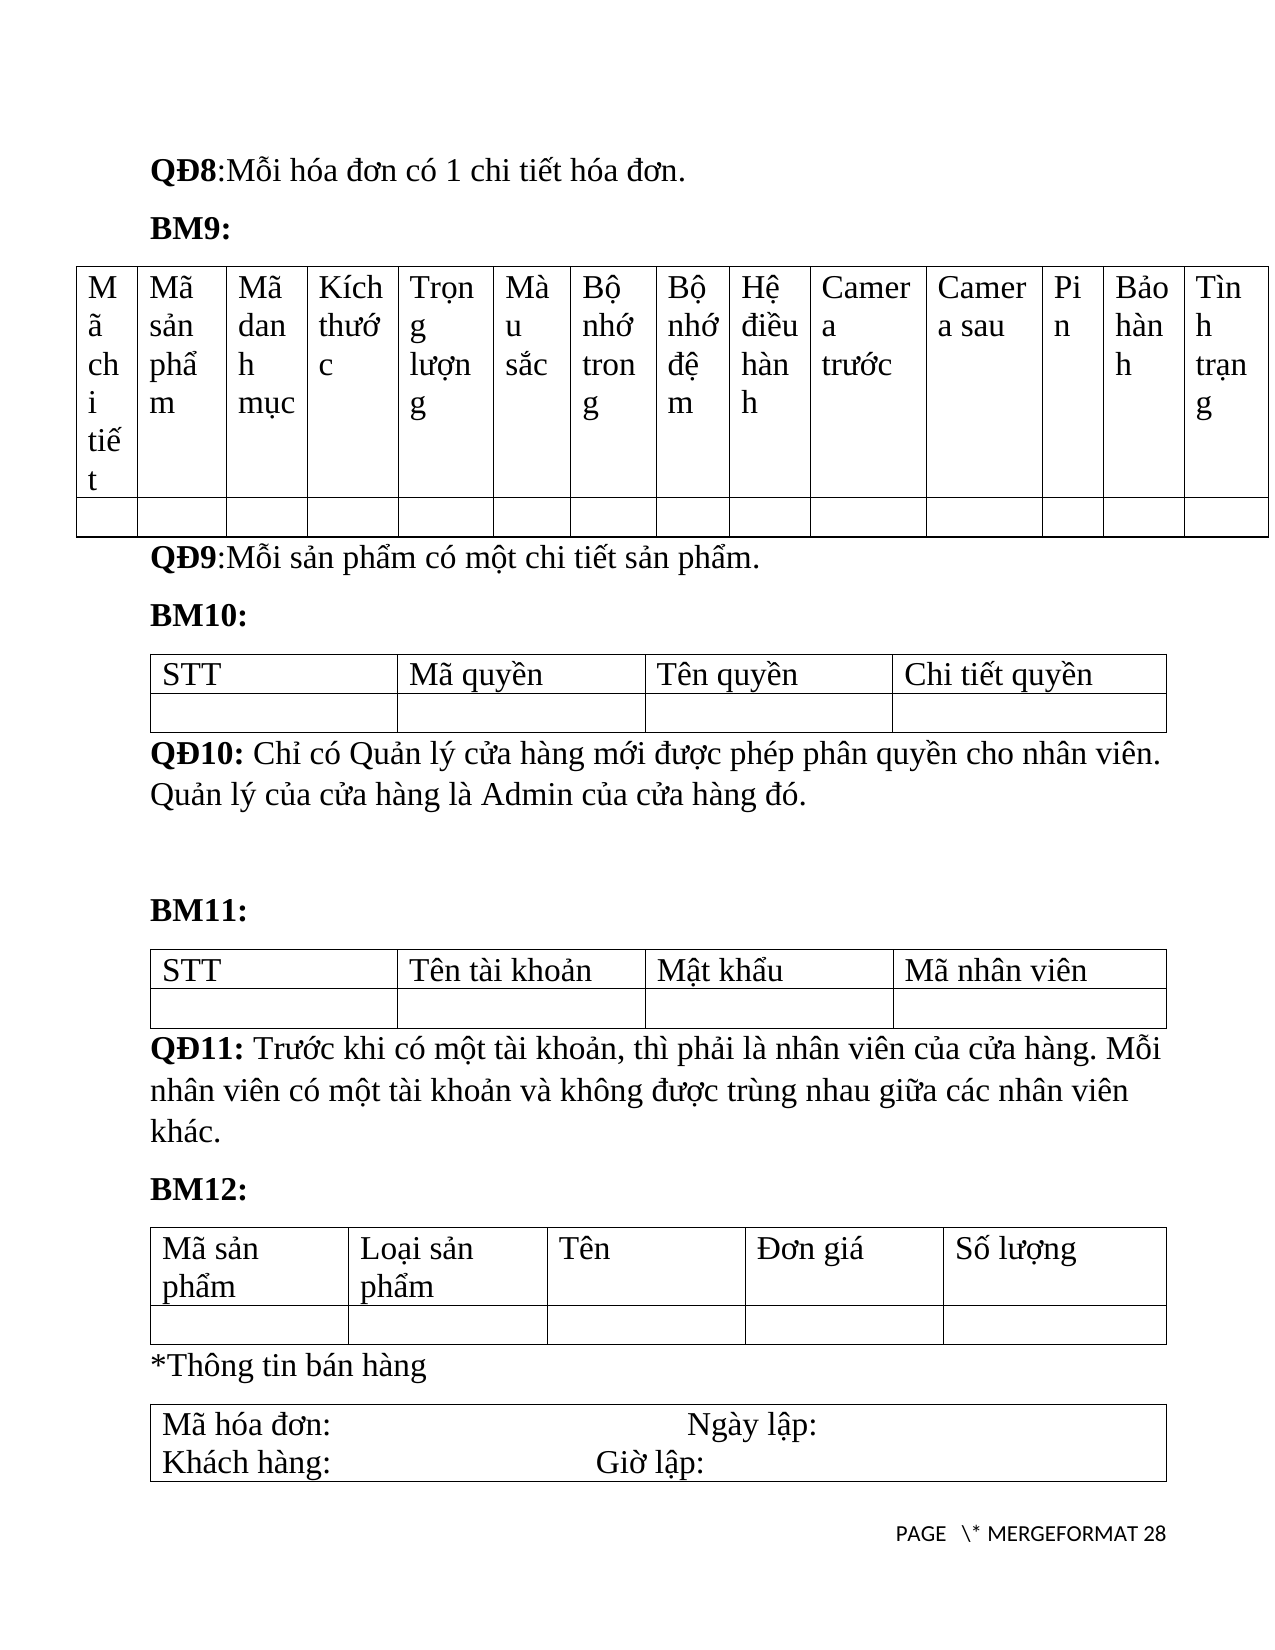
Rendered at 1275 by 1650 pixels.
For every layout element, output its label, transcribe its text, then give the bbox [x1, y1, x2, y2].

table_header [151, 1405, 1166, 1481]
text QĐ9:Mỗi sản phẩm có một chi tiết sản phẩm. [150, 538, 1167, 576]
table_header Trọng lượng [399, 267, 493, 497]
table_cell [646, 989, 893, 1027]
table_header Bộ nhớ đệm [657, 267, 729, 497]
table_header Màu sắc [494, 267, 570, 497]
table_header Kích thước [308, 267, 398, 497]
table_header Pin [1043, 267, 1103, 497]
table_cell [308, 498, 398, 536]
table_cell [151, 694, 397, 732]
table_header Mã chi tiết [77, 267, 137, 497]
table_cell [646, 694, 892, 732]
table_header Camera trước [811, 267, 926, 497]
table_header Tình trạng [1185, 267, 1268, 497]
table_cell [398, 989, 645, 1027]
table_header Mã danh mục [227, 267, 307, 497]
table_header Tên quyền [646, 655, 892, 693]
table_header Bảo hành [1104, 267, 1184, 497]
table_header Mã quyền [398, 655, 645, 693]
table_header STT [151, 950, 397, 988]
table_cell [657, 498, 729, 536]
table_header STT [151, 655, 397, 693]
table_cell [730, 498, 810, 536]
table_cell [894, 989, 1166, 1027]
table_cell [138, 498, 226, 536]
table_cell [151, 1306, 348, 1344]
text BM9: [150, 208, 1167, 246]
table_cell [811, 498, 926, 536]
text BM11: [150, 891, 1167, 929]
table_cell [571, 498, 656, 536]
text QĐ8:Mỗi hóa đơn có 1 chi tiết hóa đơn. [150, 150, 1167, 188]
text *Thông tin bán hàng [150, 1345, 1167, 1384]
table_header Số lượng [944, 1228, 1166, 1305]
table_cell [893, 694, 1166, 732]
table_header Mã sản phẩm [151, 1228, 348, 1305]
text QĐ10: Chỉ có Quản lý cửa hàng mới được phép phân quyền cho nhân viên. Quản lý của cửa hàng là Admin của cửa hàng đó. [150, 733, 1167, 813]
table_cell [548, 1306, 745, 1344]
table_header Mã sản phẩm [138, 267, 226, 497]
table_cell [77, 498, 137, 536]
table_cell [746, 1306, 943, 1344]
table_header Tên [548, 1228, 745, 1305]
table_cell [927, 498, 1042, 536]
table_header Bộ nhớ trong [571, 267, 656, 497]
table_header Loại sản phẩm [349, 1228, 547, 1305]
text BM12: [150, 1169, 1167, 1208]
table_cell [227, 498, 307, 536]
table_cell [494, 498, 570, 536]
table_cell [1043, 498, 1103, 536]
table_cell [1104, 498, 1184, 536]
table_header Tên tài khoản [398, 950, 645, 988]
text QĐ11: Trước khi có một tài khoản, thì phải là nhân viên của cửa hàng. Mỗi nhân viên có một tài khoản và không được trùng nhau giữa các nhân viên khác. [150, 1029, 1167, 1149]
table_cell [1185, 498, 1268, 536]
table_cell [399, 498, 493, 536]
table_cell [349, 1306, 547, 1344]
table_header Mã nhân viên [894, 950, 1166, 988]
text BM10: [150, 596, 1167, 634]
table_cell [944, 1306, 1166, 1344]
table_header Hệ điều hành [730, 267, 810, 497]
table_cell [398, 694, 645, 732]
table_header Mật khẩu [646, 950, 893, 988]
table_header Chi tiết quyền [893, 655, 1166, 693]
table_cell [151, 989, 397, 1027]
table_header Đơn giá [746, 1228, 943, 1305]
table_header Camera sau [927, 267, 1042, 497]
